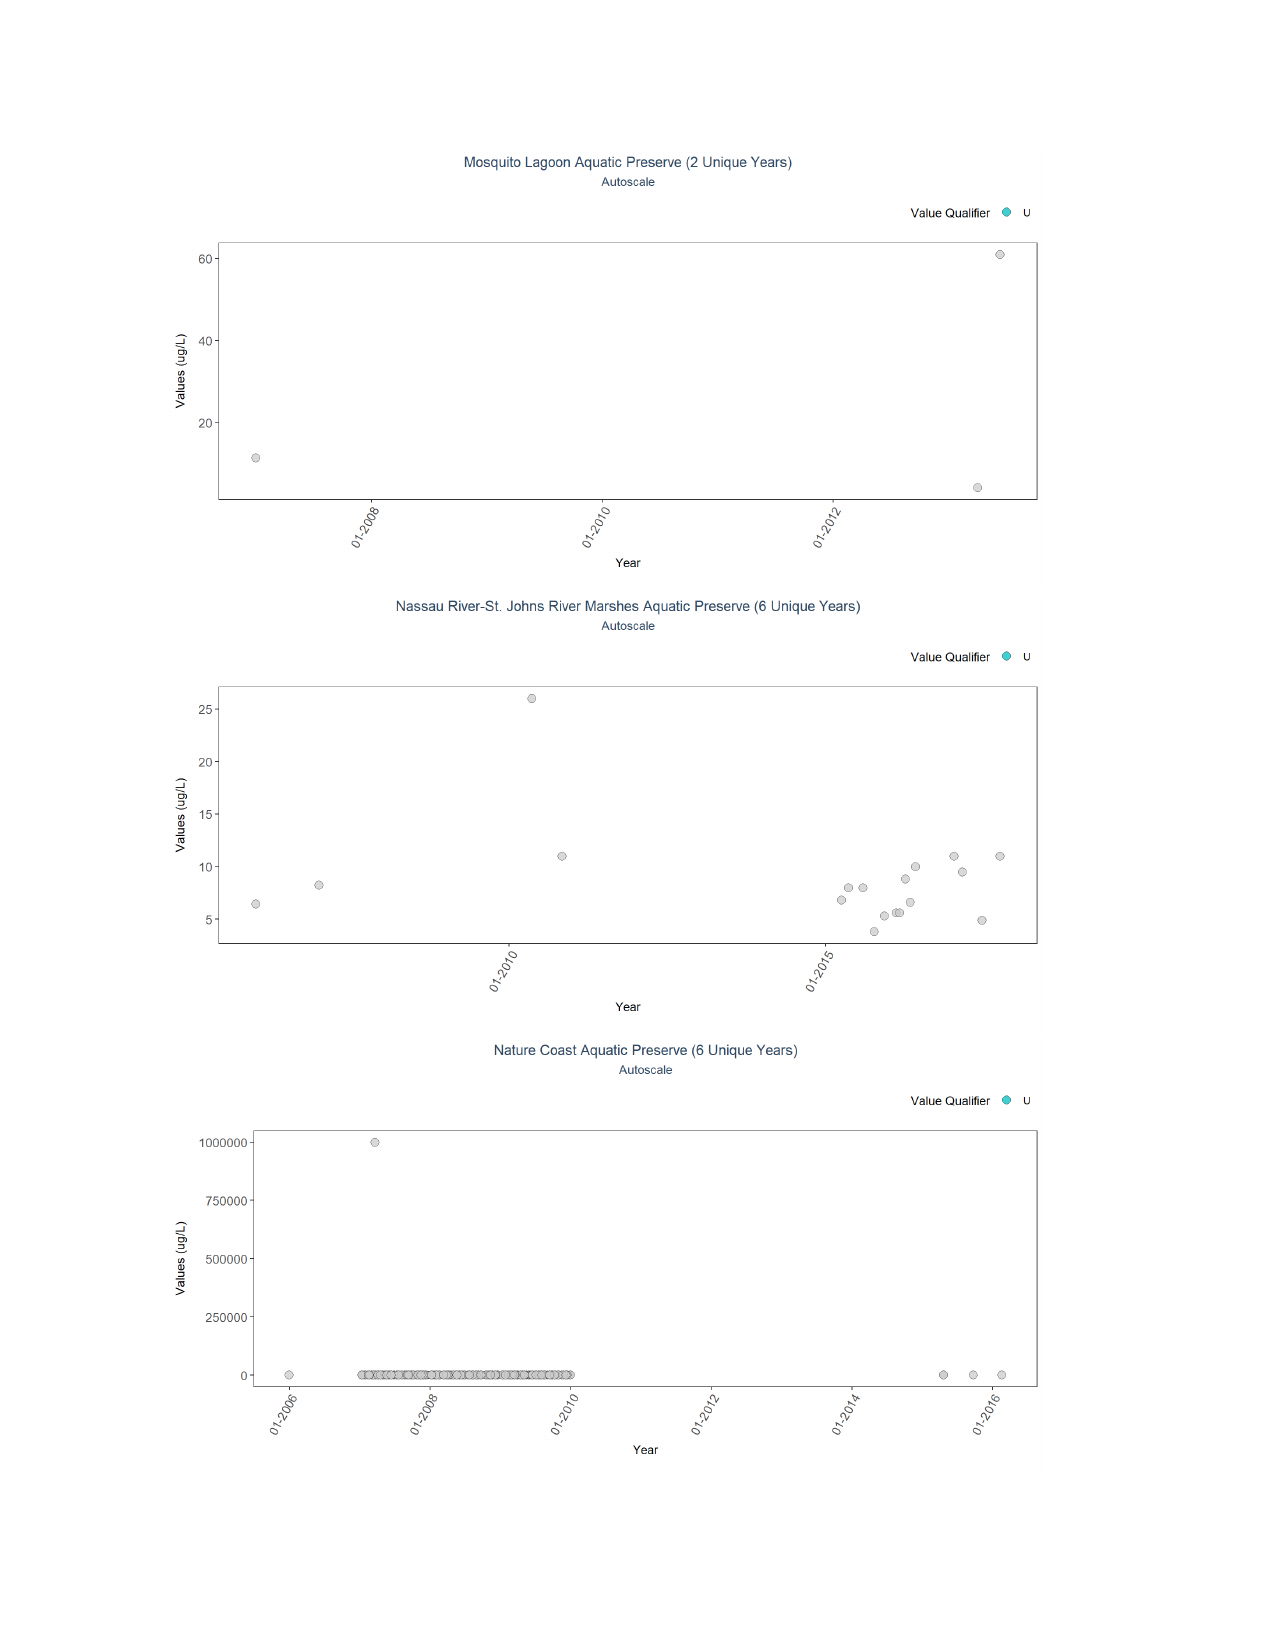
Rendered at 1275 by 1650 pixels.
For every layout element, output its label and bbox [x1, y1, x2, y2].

picture [168, 1037, 1044, 1475]
picture [168, 150, 1044, 588]
picture [168, 593, 1044, 1032]
